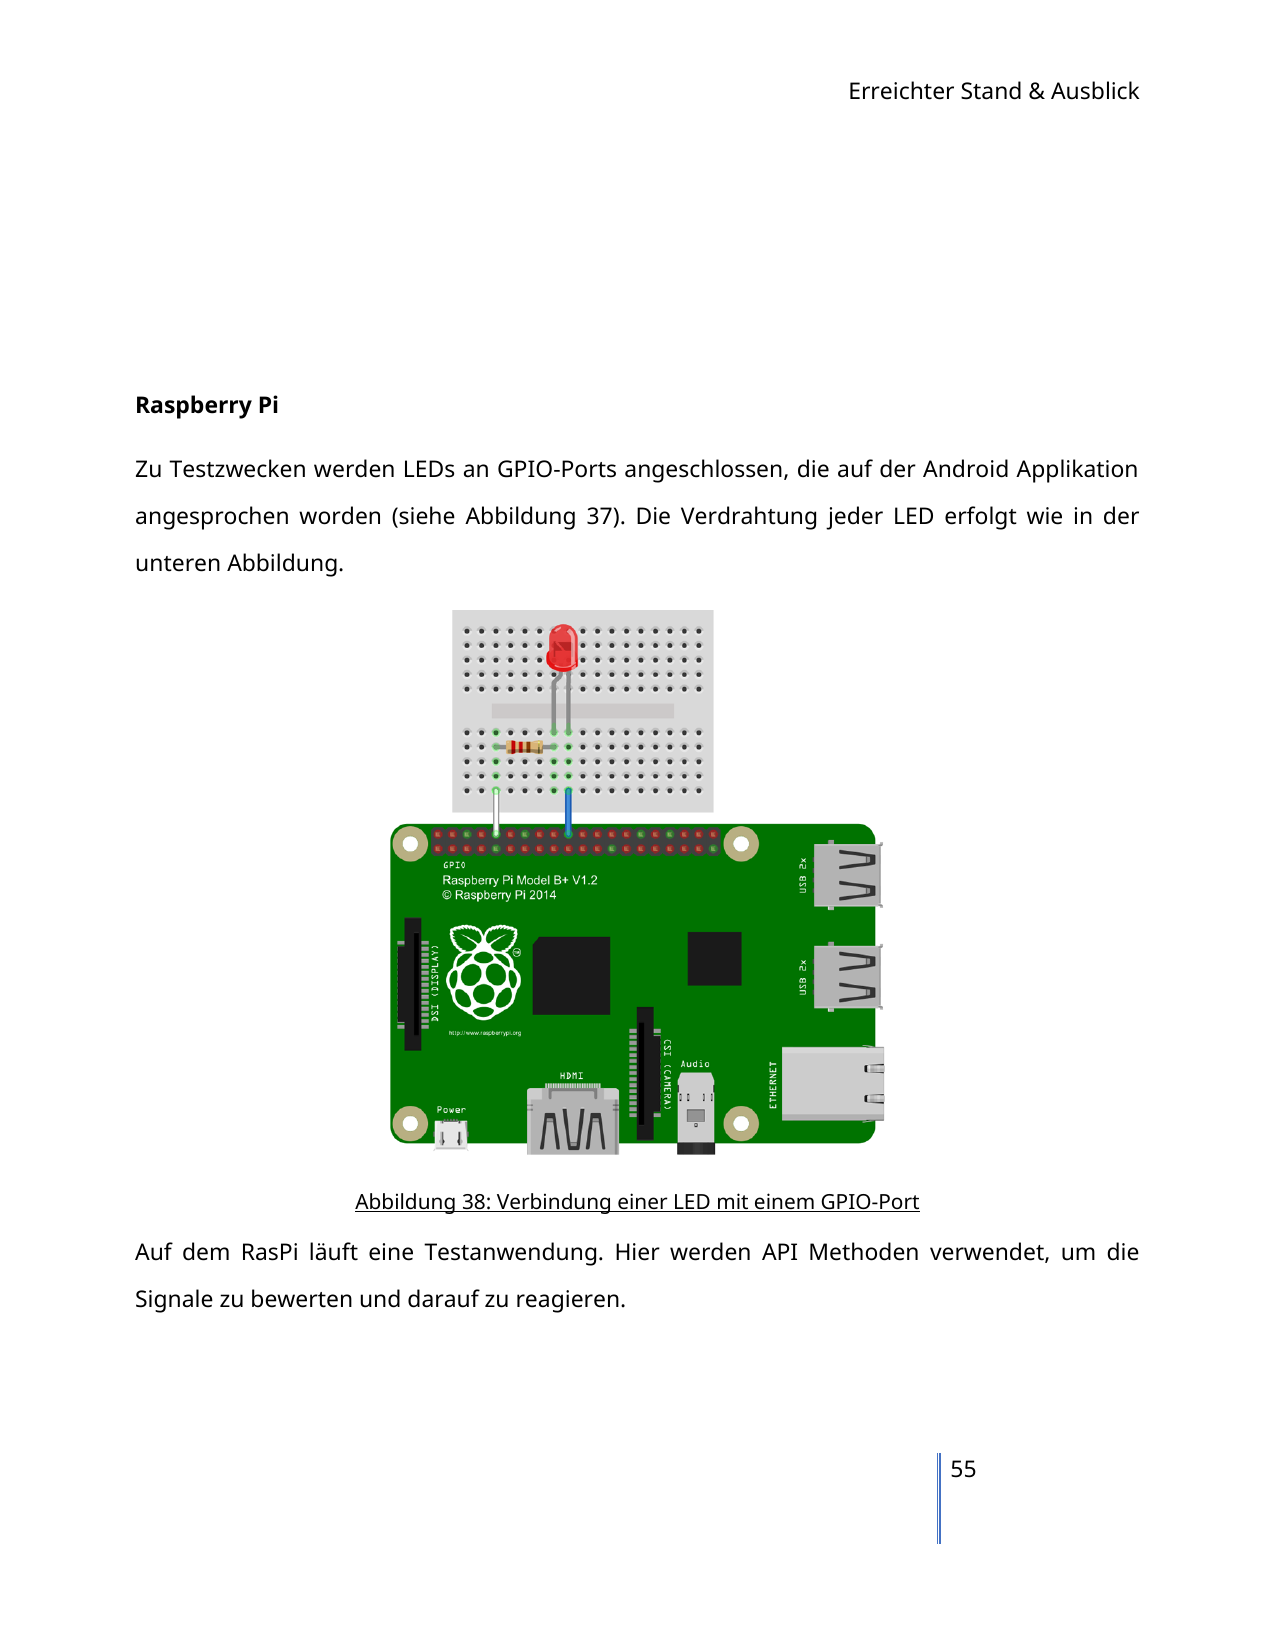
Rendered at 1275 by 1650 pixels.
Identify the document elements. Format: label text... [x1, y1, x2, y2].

text Zu Testzwecken werden LEDs an GPIO-Ports angeschlossen, die auf der Android Applikation angesprochen worden (siehe Abbildung 37). Die Verdrahtung jeder LED erfolgt wie in der unteren Abbildung. [135, 453, 1140, 578]
text Auf dem RasPi läuft eine Testanwendung. Hier werden API Methoden verwendet, um die Signale zu bewerten und darauf zu reagieren. [135, 1236, 1140, 1314]
text Raspberry Pi [135, 389, 1140, 420]
text Abbildung 38: Verbindung einer LED mit einem GPIO-Port [135, 1187, 1140, 1215]
picture [390, 610, 885, 1155]
